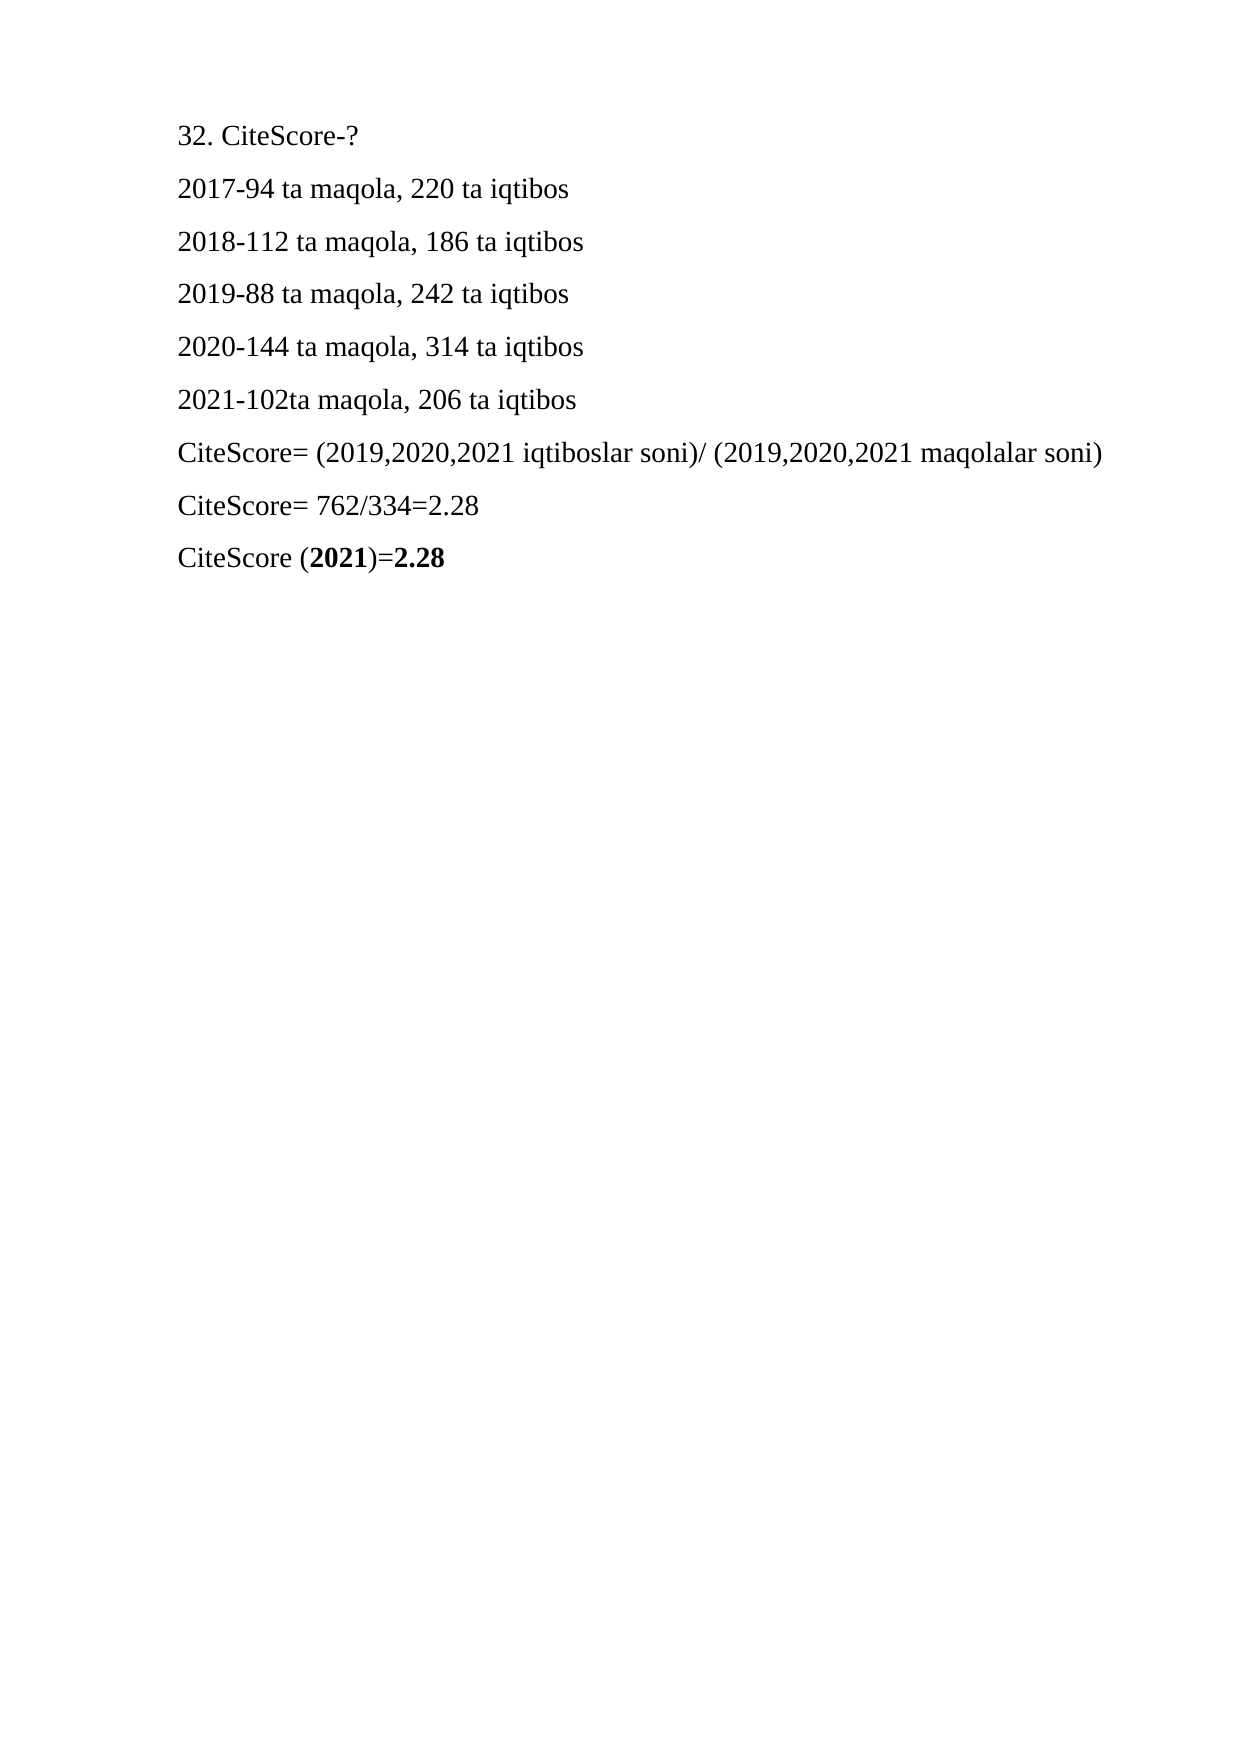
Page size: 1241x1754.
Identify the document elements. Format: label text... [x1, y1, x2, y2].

text 2021-102ta maqola, 206 ta iqtibos [177, 382, 1152, 416]
text 32. CiteScore-? [177, 118, 1152, 152]
text 2019-88 ta maqola, 242 ta iqtibos [177, 277, 1152, 310]
text 2020-144 ta maqola, 314 ta iqtibos [177, 329, 1152, 363]
text CiteScore (2021)=2.28 [177, 541, 1152, 574]
text CiteScore= (2019,2020,2021 iqtiboslar soni)/ (2019,2020,2021 maqolalar soni) [177, 435, 1152, 468]
text 2018-112 ta maqola, 186 ta iqtibos [177, 224, 1152, 257]
text CiteScore= 762/334=2.28 [177, 488, 1152, 521]
text 2017-94 ta maqola, 220 ta iqtibos [177, 171, 1152, 204]
